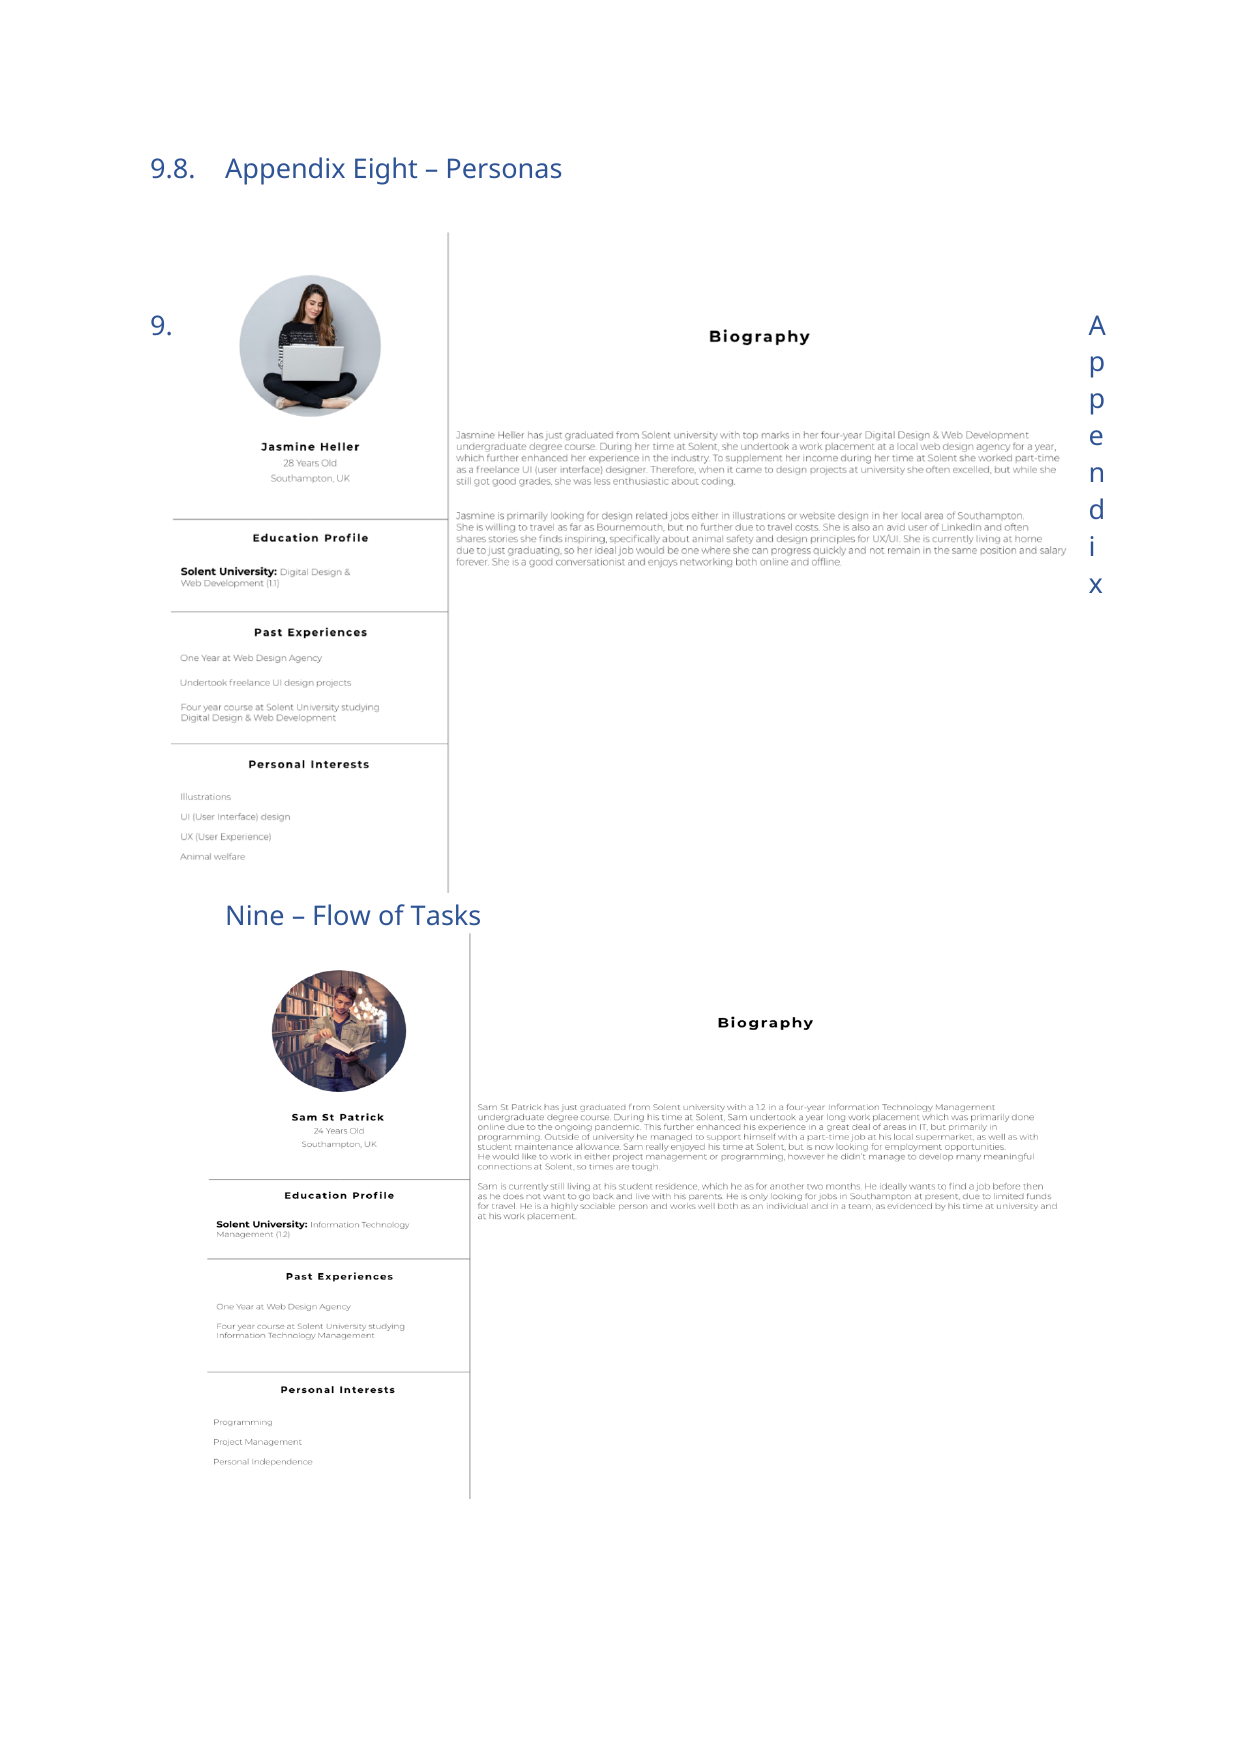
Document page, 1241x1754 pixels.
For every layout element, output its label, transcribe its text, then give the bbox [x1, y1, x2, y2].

picture [169, 232, 1070, 891]
picture [205, 933, 1058, 1498]
subtitle Appendix Eight – Personas [150, 150, 1090, 187]
